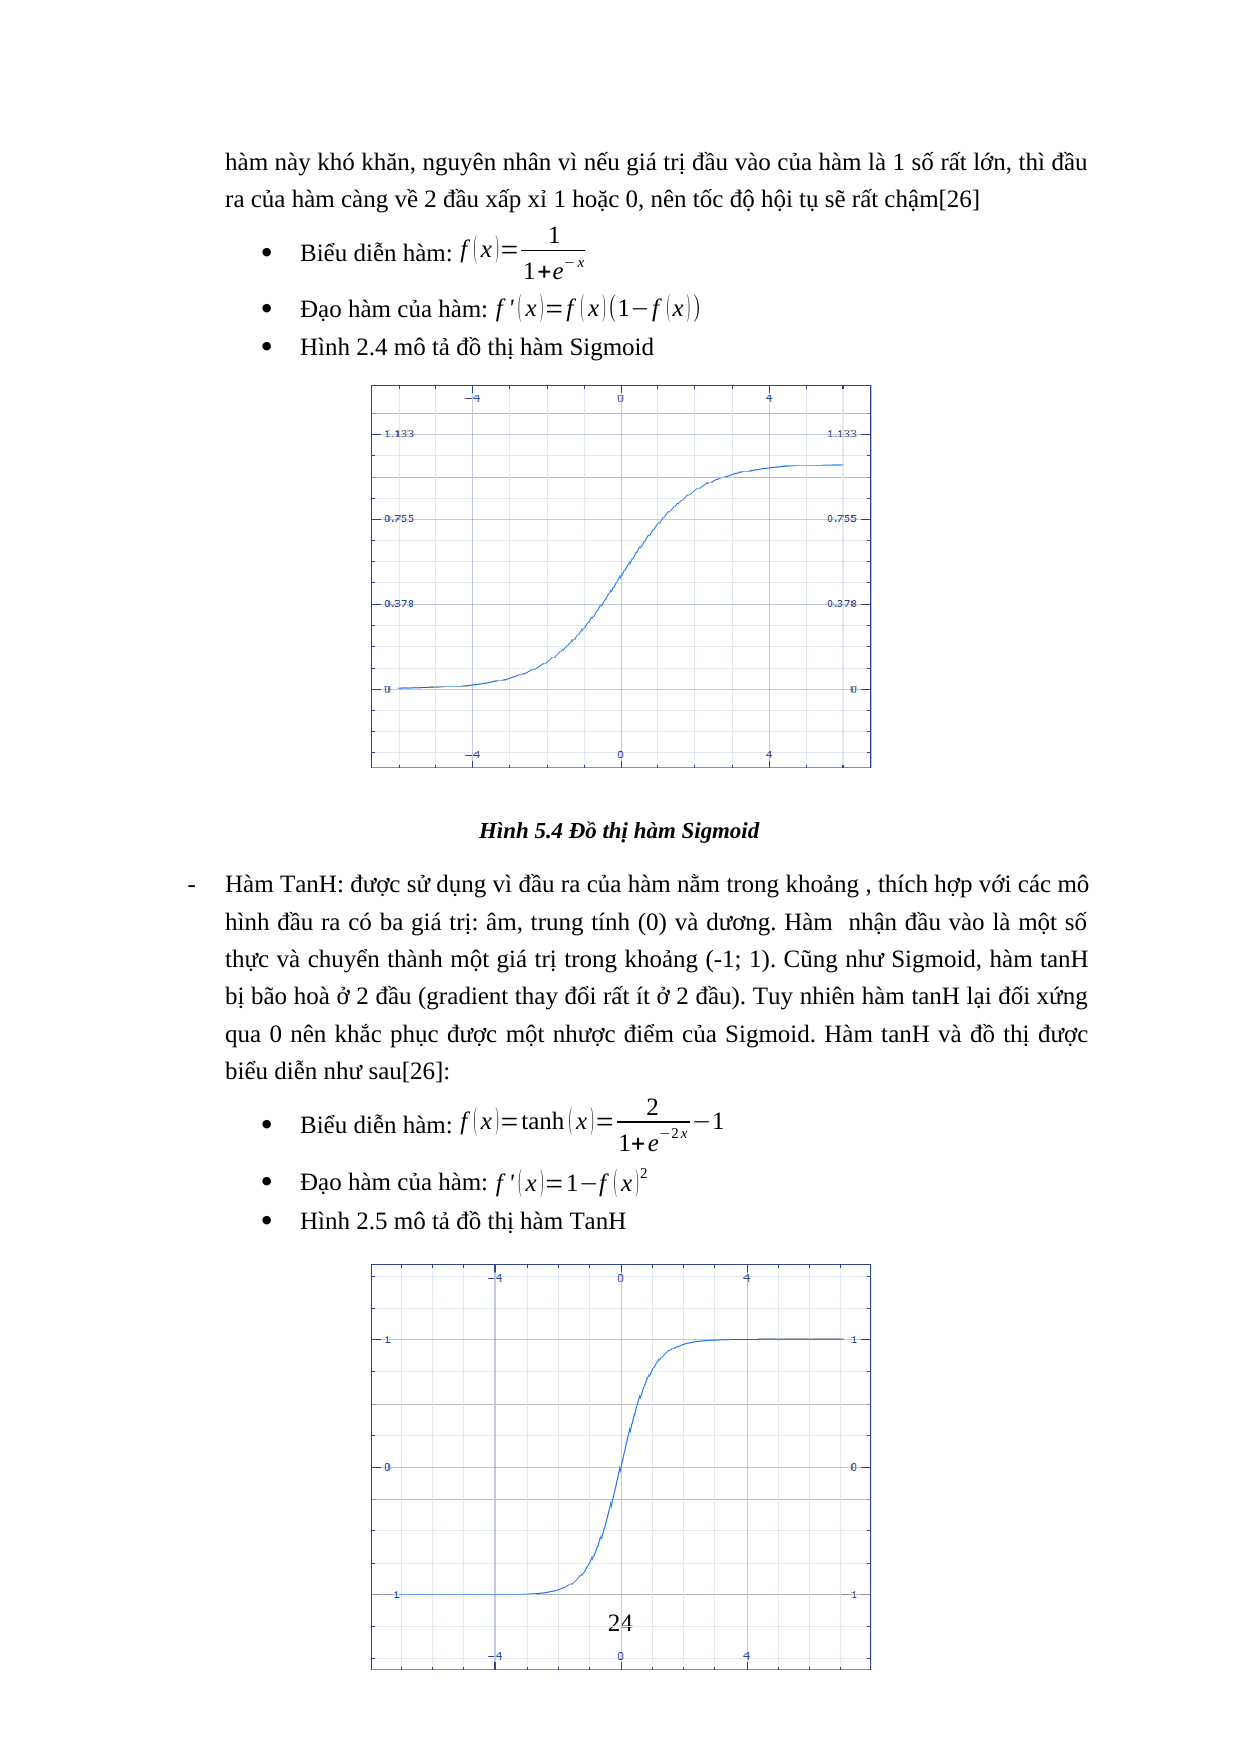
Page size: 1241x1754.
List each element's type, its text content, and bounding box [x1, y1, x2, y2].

list Hình 2.4 mô tả đồ thị hàm Sigmoid [262, 332, 1090, 361]
list Hình 2.5 mô tả đồ thị hàm TanH [262, 1206, 1090, 1235]
list Biểu diễn hàm: [262, 222, 1090, 284]
list Biểu diễn hàm: [262, 1093, 1090, 1156]
list Đạo hàm của hàm: [262, 293, 1090, 323]
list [187, 147, 1090, 213]
list Đạo hàm của hàm: [262, 1164, 1090, 1198]
list Hàm TanH: được sử dụng vì đầu ra của hàm nằm trong khoảng , thích hợp với các mô hình đầu ra có ba giá trị: âm, trung tính (0) và dương. Hàm nhận đầu vào là một số thực và chuyển thành một giá trị trong khoảng (-1; 1). Cũng như Sigmoid, hàm tanH bị bão hoà ở 2 đầu (gradient thay đổi rất ít ở 2 đầu). Tuy nhiên hàm tanH lại đối xứng qua 0 nên khắc phục được một nhược điểm của Sigmoid. Hàm tanH và đồ thị được biểu diễn như sau[26]: [187, 869, 1090, 1085]
